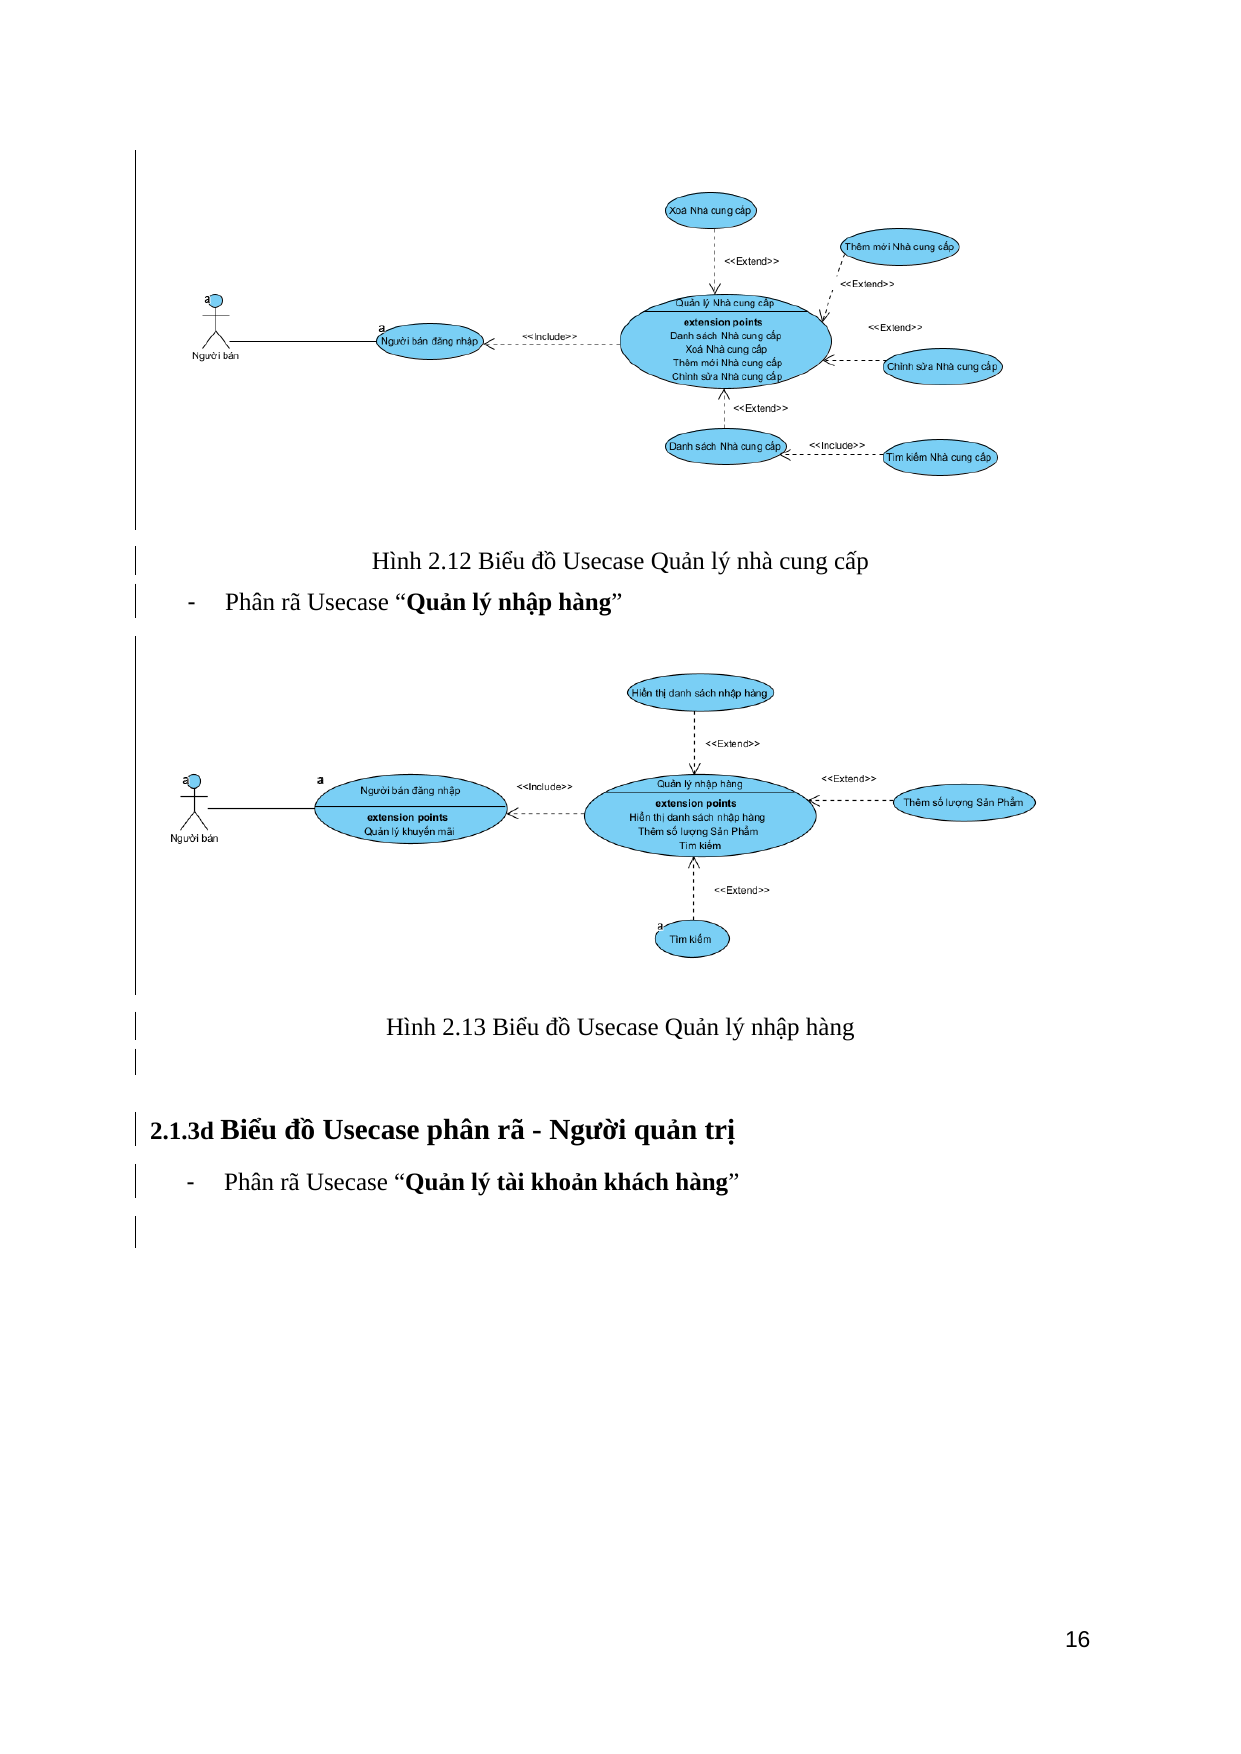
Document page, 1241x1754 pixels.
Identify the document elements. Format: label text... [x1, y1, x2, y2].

list Phân rã Usecase “Quản lý nhập hàng” [187, 583, 1090, 618]
text Hình 2.13 Biểu đồ Usecase Quản lý nhập hàng [150, 1012, 1090, 1040]
picture [150, 636, 1091, 996]
text Hình 2.12 Biểu đồ Usecase Quản lý nhà cung cấp [150, 546, 1090, 575]
picture [150, 150, 1091, 531]
list Phân rã Usecase “Quản lý tài khoản khách hàng” [186, 1164, 1090, 1198]
subtitle 2.1.3d Biểu đồ Usecase phân rã - Người quản trị [150, 1112, 1090, 1146]
